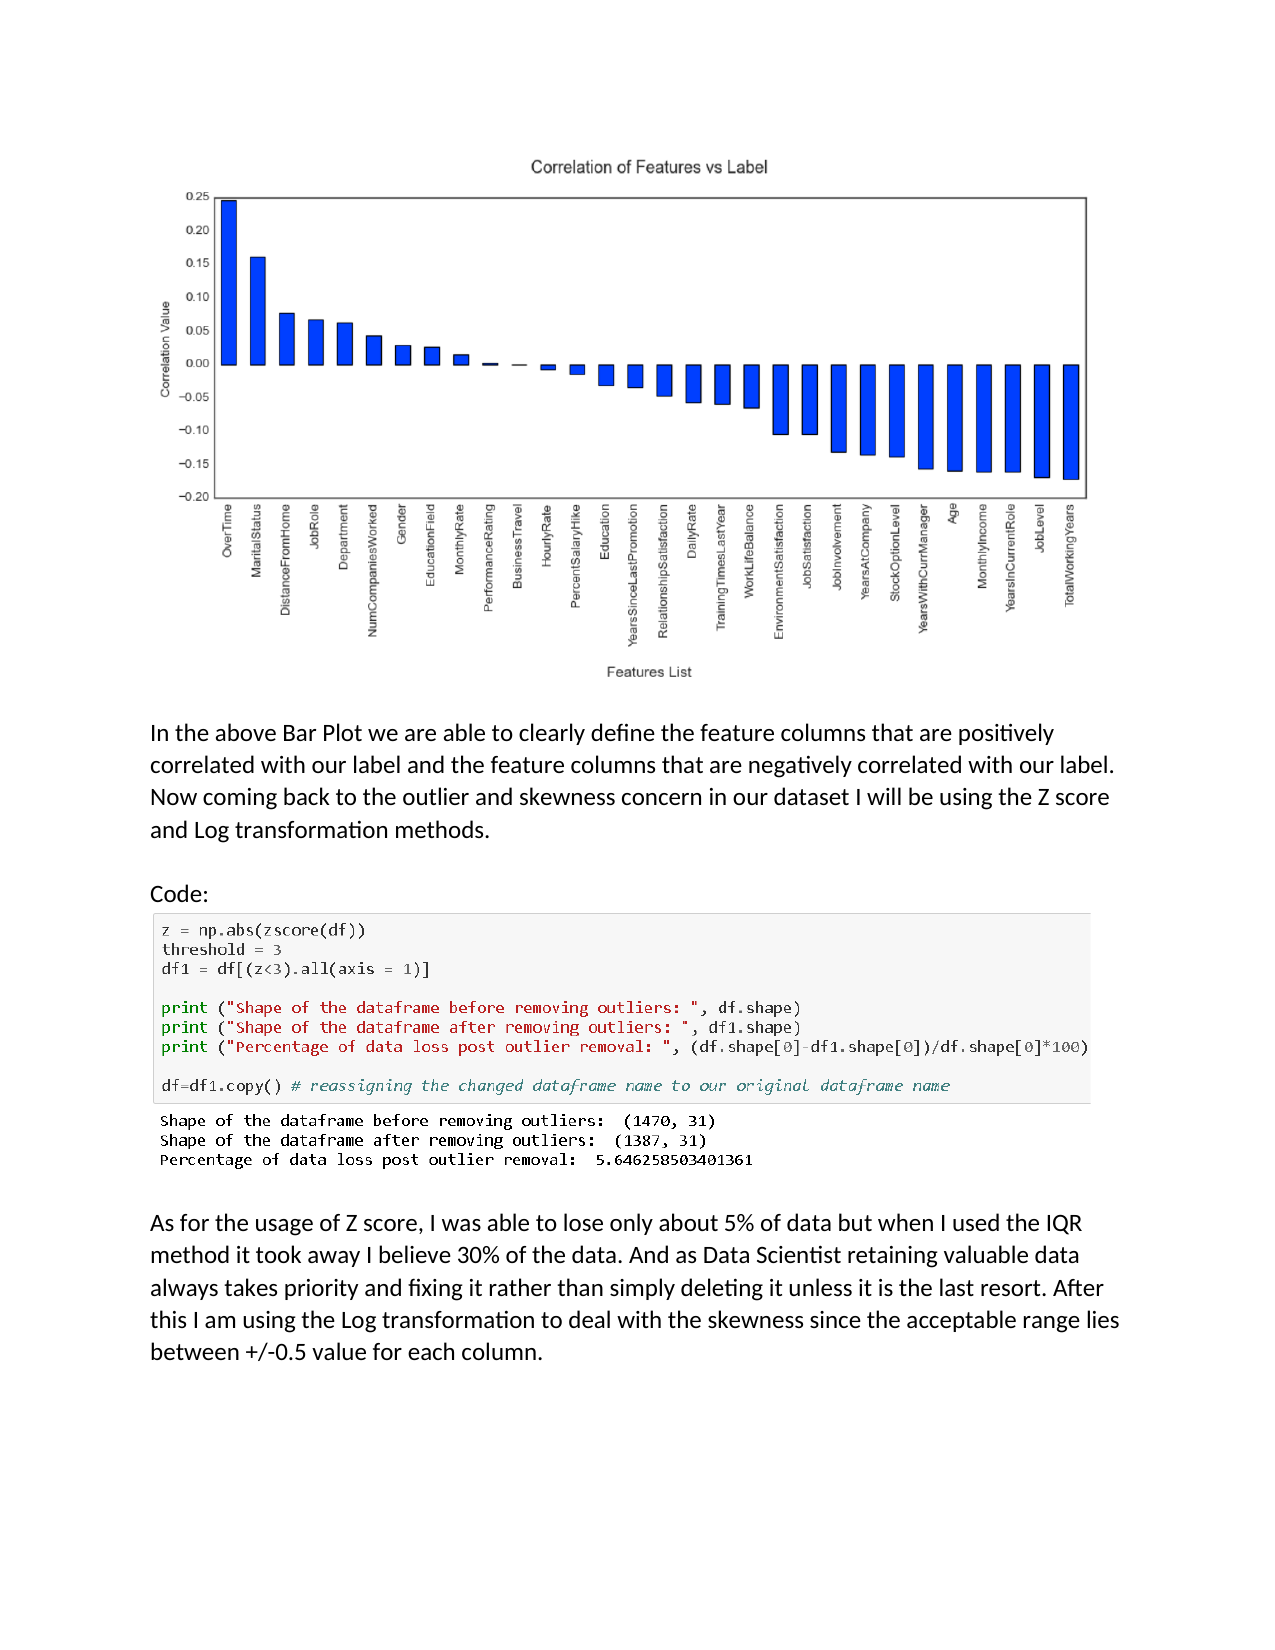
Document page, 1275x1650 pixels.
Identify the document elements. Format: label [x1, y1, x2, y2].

picture [150, 150, 1091, 683]
text [150, 150, 1125, 1396]
picture [150, 910, 1091, 1173]
